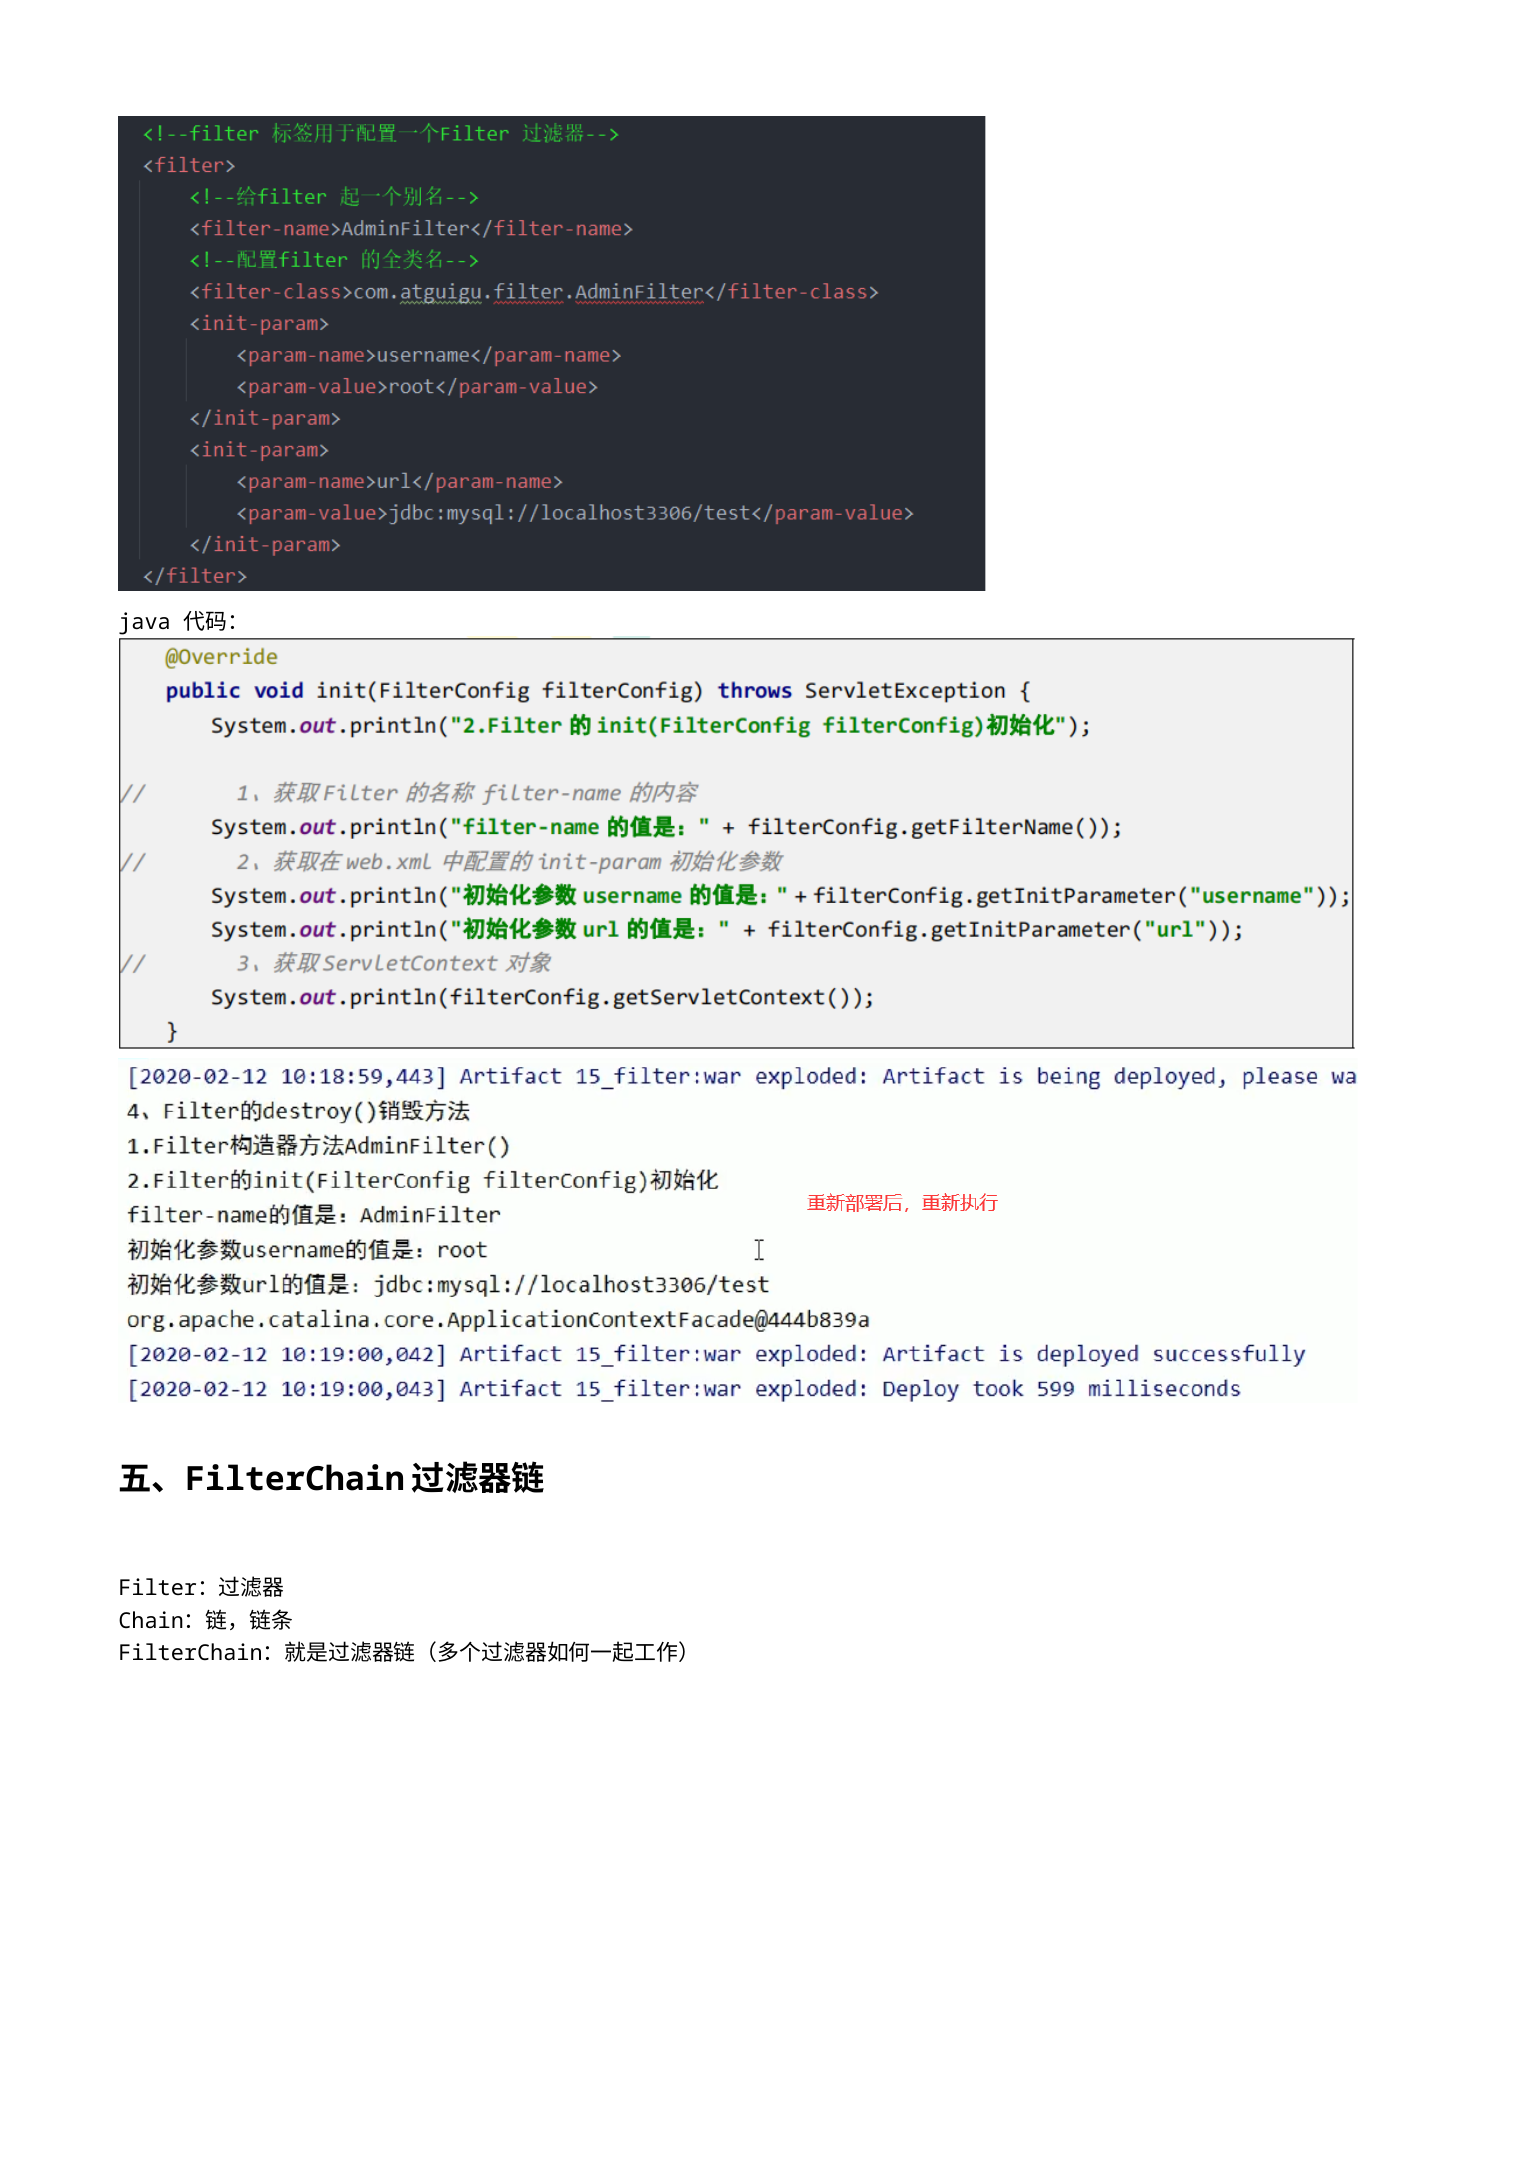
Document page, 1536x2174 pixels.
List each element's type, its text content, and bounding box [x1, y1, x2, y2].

list Filter：过滤器 [118, 1570, 1417, 1603]
picture [118, 116, 986, 591]
picture [118, 636, 1357, 1051]
list Chain：链，链条 [118, 1603, 1417, 1635]
list FilterChain：就是过滤器链（多个过滤器如何一起工作） [118, 1635, 1417, 1668]
picture [118, 1058, 1358, 1403]
list java 代码： [118, 604, 1417, 636]
subtitle FilterChain过滤器链 [74, 1443, 1417, 1508]
